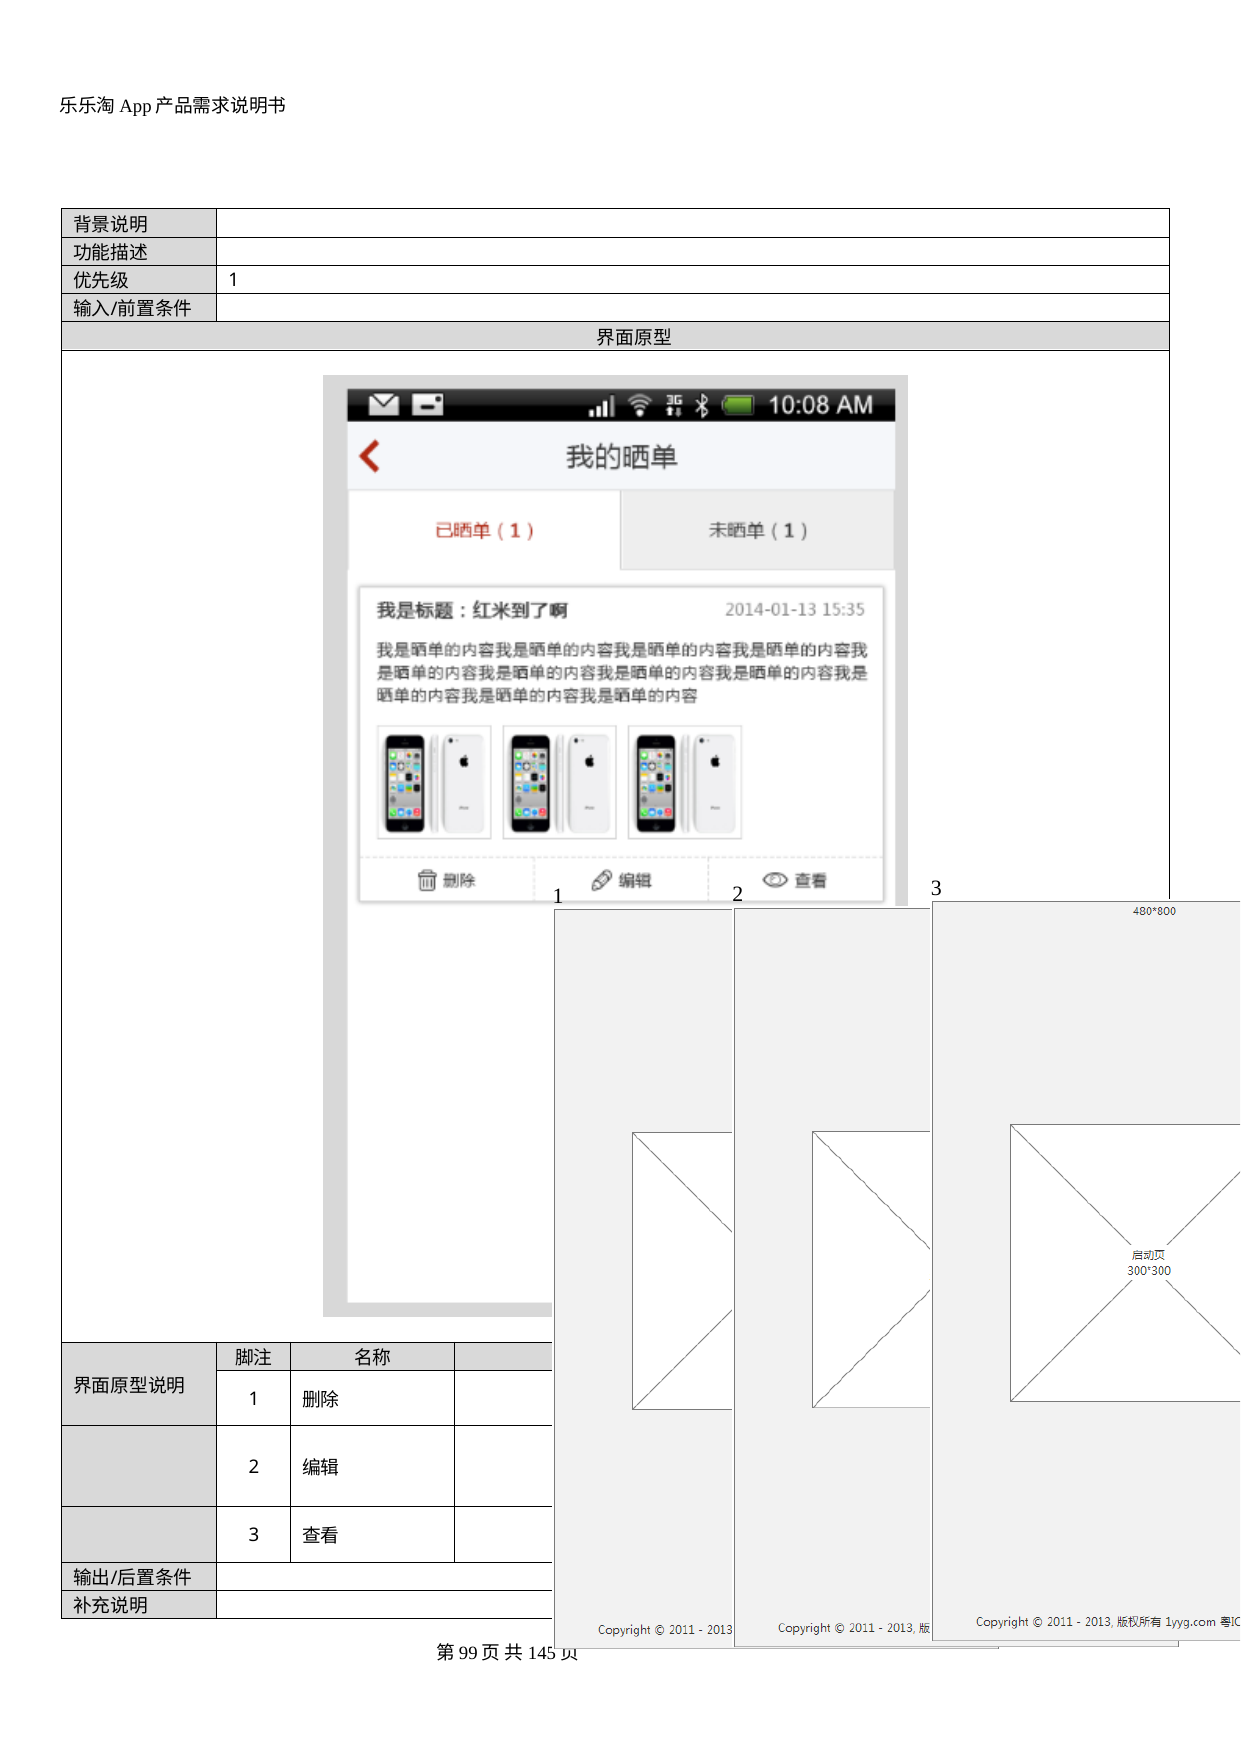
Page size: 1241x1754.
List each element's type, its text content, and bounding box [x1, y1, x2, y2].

table_cell [217, 294, 1169, 321]
table_cell 优先级 [62, 266, 216, 293]
table_cell 功能描述 [62, 238, 216, 265]
table_cell 输入/前置条件 [62, 294, 216, 321]
table_cell 2 [217, 1426, 290, 1506]
table_cell [62, 1426, 216, 1506]
table_cell 查看 [291, 1507, 454, 1562]
table_cell [217, 238, 1169, 265]
table_cell [455, 1371, 552, 1425]
table_cell [455, 1507, 552, 1562]
table_cell 名称 [291, 1343, 454, 1370]
table_cell 补充说明 [62, 1591, 216, 1618]
table_cell 编辑 [291, 1426, 454, 1506]
table_cell 界面原型说明 [62, 1343, 216, 1425]
picture [323, 375, 1241, 1649]
table_cell 1 [217, 1371, 290, 1425]
table_cell 交互说明 [455, 1343, 552, 1370]
table_cell 1 [217, 266, 1169, 293]
table_cell 界面原型 [62, 322, 1169, 349]
table_header 背景说明 [62, 209, 216, 237]
table_cell [217, 1591, 552, 1618]
table_header [217, 209, 1169, 237]
table_cell 3 [217, 1507, 290, 1562]
table_cell [455, 1426, 552, 1506]
table_cell [62, 1507, 216, 1562]
table_cell [62, 351, 1169, 1342]
table_cell 删除 [291, 1371, 454, 1425]
table_cell 脚注 [217, 1343, 290, 1370]
table_cell [217, 1563, 552, 1590]
table_cell 输出/后置条件 [62, 1563, 216, 1590]
